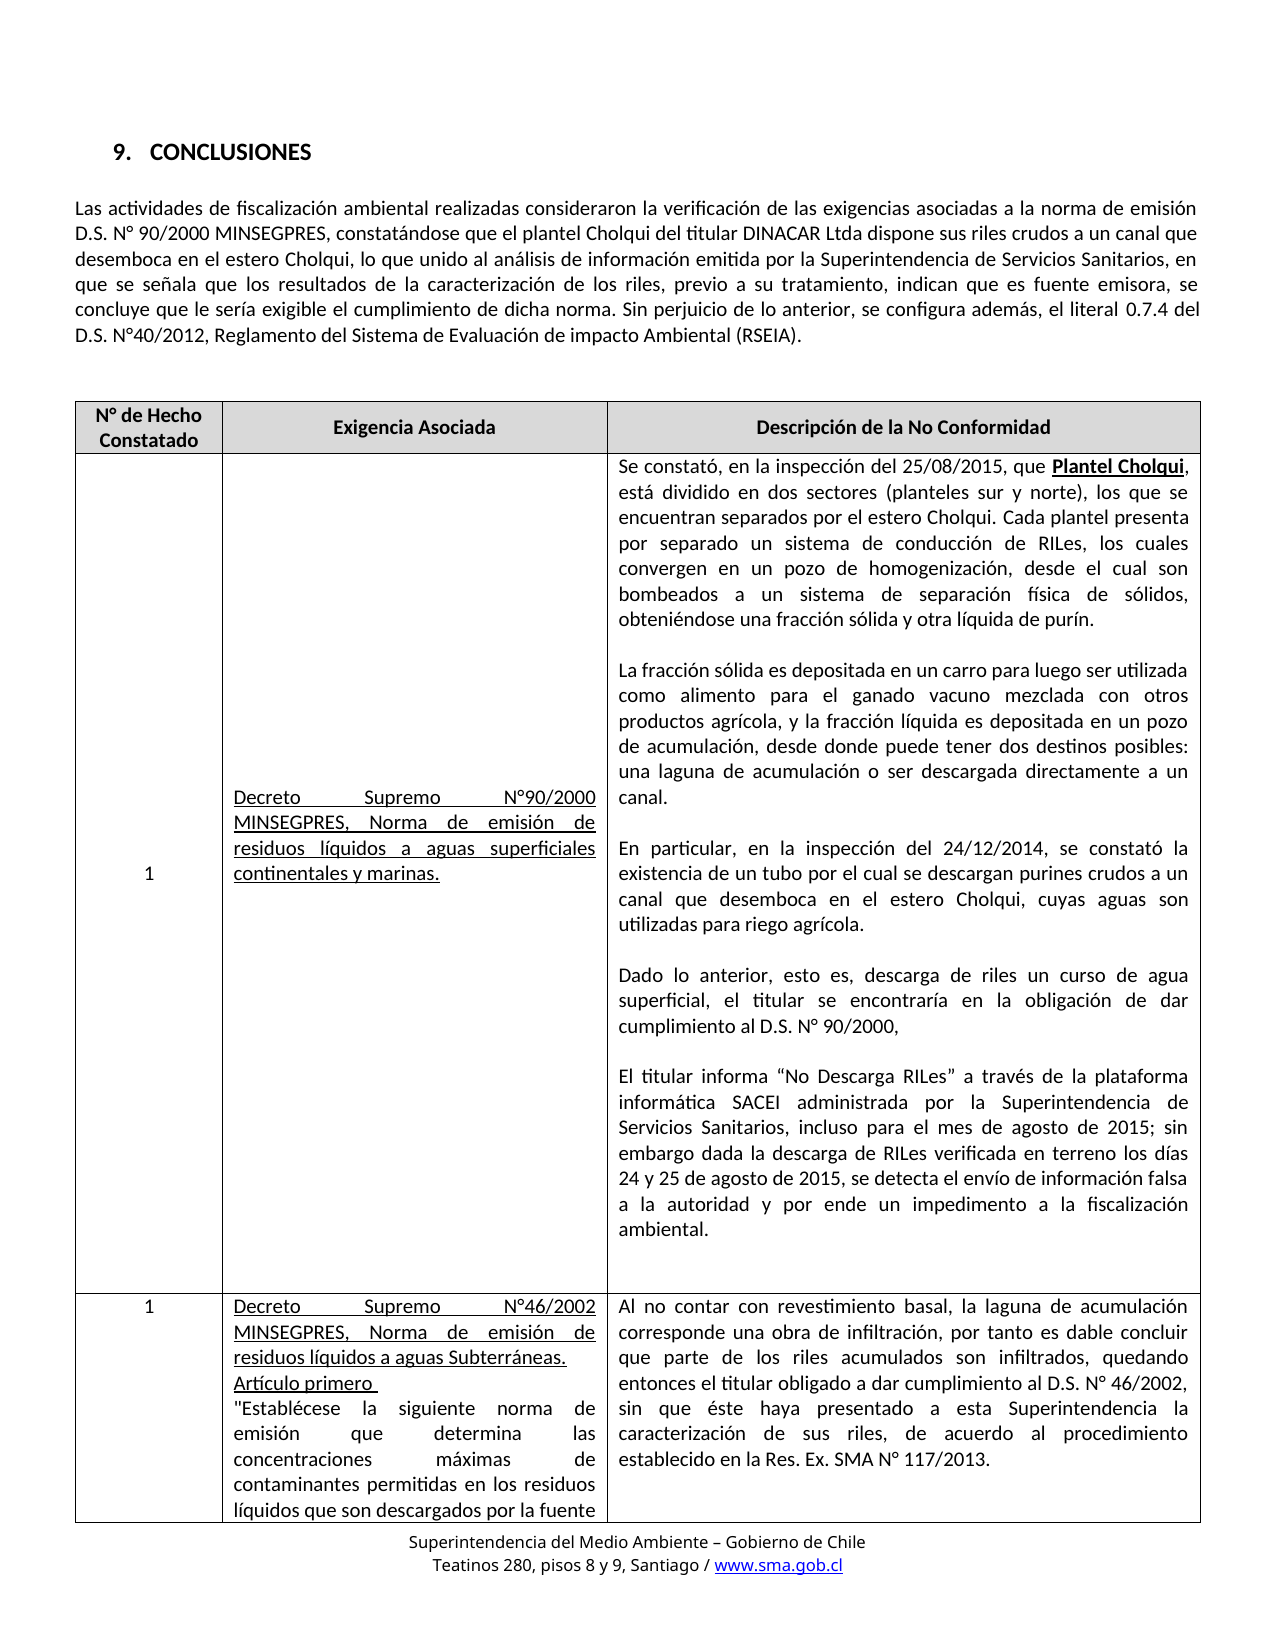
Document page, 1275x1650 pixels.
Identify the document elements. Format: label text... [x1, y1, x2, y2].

table_cell 1 [76, 1294, 222, 1522]
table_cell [223, 1294, 607, 1522]
text Las actividades de fiscalización ambiental realizadas consideraron la verificación de las exigencias asociadas a la norma de emisión D.S. N° 90/2000 MINSEGPRES, constatándose que el plantel Cholqui del titular DINACAR Ltda dispone sus riles crudos a un canal que desemboca en el estero Cholqui, lo que unido al análisis de información emitida por la Superintendencia de Servicios Sanitarios, en que se señala que los resultados de la caracterización de los riles, previo a su tratamiento, indican que es fuente emisora, se concluye que le sería exigible el cumplimiento de dicha norma. Sin perjuicio de lo anterior, se configura además, el literal 0.7.4 del D.S. N°40/2012, Reglamento del Sistema de Evaluación de impacto Ambiental (RSEIA). [75, 195, 1200, 347]
table_cell Decreto Supremo N°90/2000 MINSEGPRES, Norma de emisión de residuos líquidos a aguas superficiales continentales y marinas. [223, 454, 607, 1292]
table_cell Se constató, en la inspección del 25/08/2015, que Plantel Cholqui, está dividido en dos sectores (planteles sur y norte), los que se encuentran separados por el estero Cholqui. Cada plantel presenta por separado un sistema de conducción de RILes, los cuales convergen en un pozo de homogenización, desde el cual son bombeados a un sistema de separación física de sólidos, obteniéndose una fracción sólida y otra líquida de purín. La fracción sólida es depositada en un carro para luego ser utilizada como alimento para el ganado vacuno mezclada con otros productos agrícola, y la fracción líquida es depositada en un pozo de acumulación, desde donde puede tener dos destinos posibles: una laguna de acumulación o ser descargada directamente a un canal. En particular, en la inspección del 24/12/2014, se constató la existencia de un tubo por el cual se descargan purines crudos a un canal que desemboca en el estero Cholqui, cuyas aguas son utilizadas para riego agrícola. Dado lo anterior, esto es, descarga de riles un curso de agua superficial, el titular se encontraría en la obligación de dar cumplimiento al D.S. N° 90/2000, El titular informa “No Descarga RILes” a través de la plataforma informática SACEI administrada por la Superintendencia de Servicios Sanitarios, incluso para el mes de agosto de 2015; sin embargo dada la descarga de RILes verificada en terreno los días 24 y 25 de agosto de 2015, se detecta el envío de información falsa a la autoridad y por ende un impedimento a la fiscalización ambiental. [608, 454, 1200, 1292]
table_cell 1 [76, 454, 222, 1292]
table_header Descripción de la No Conformidad [608, 402, 1200, 453]
table_header N° de Hecho Constatado [76, 402, 222, 453]
subtitle CONCLUSIONES [112, 136, 1200, 167]
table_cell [608, 1294, 1200, 1522]
table_header Exigencia Asociada [223, 402, 607, 453]
